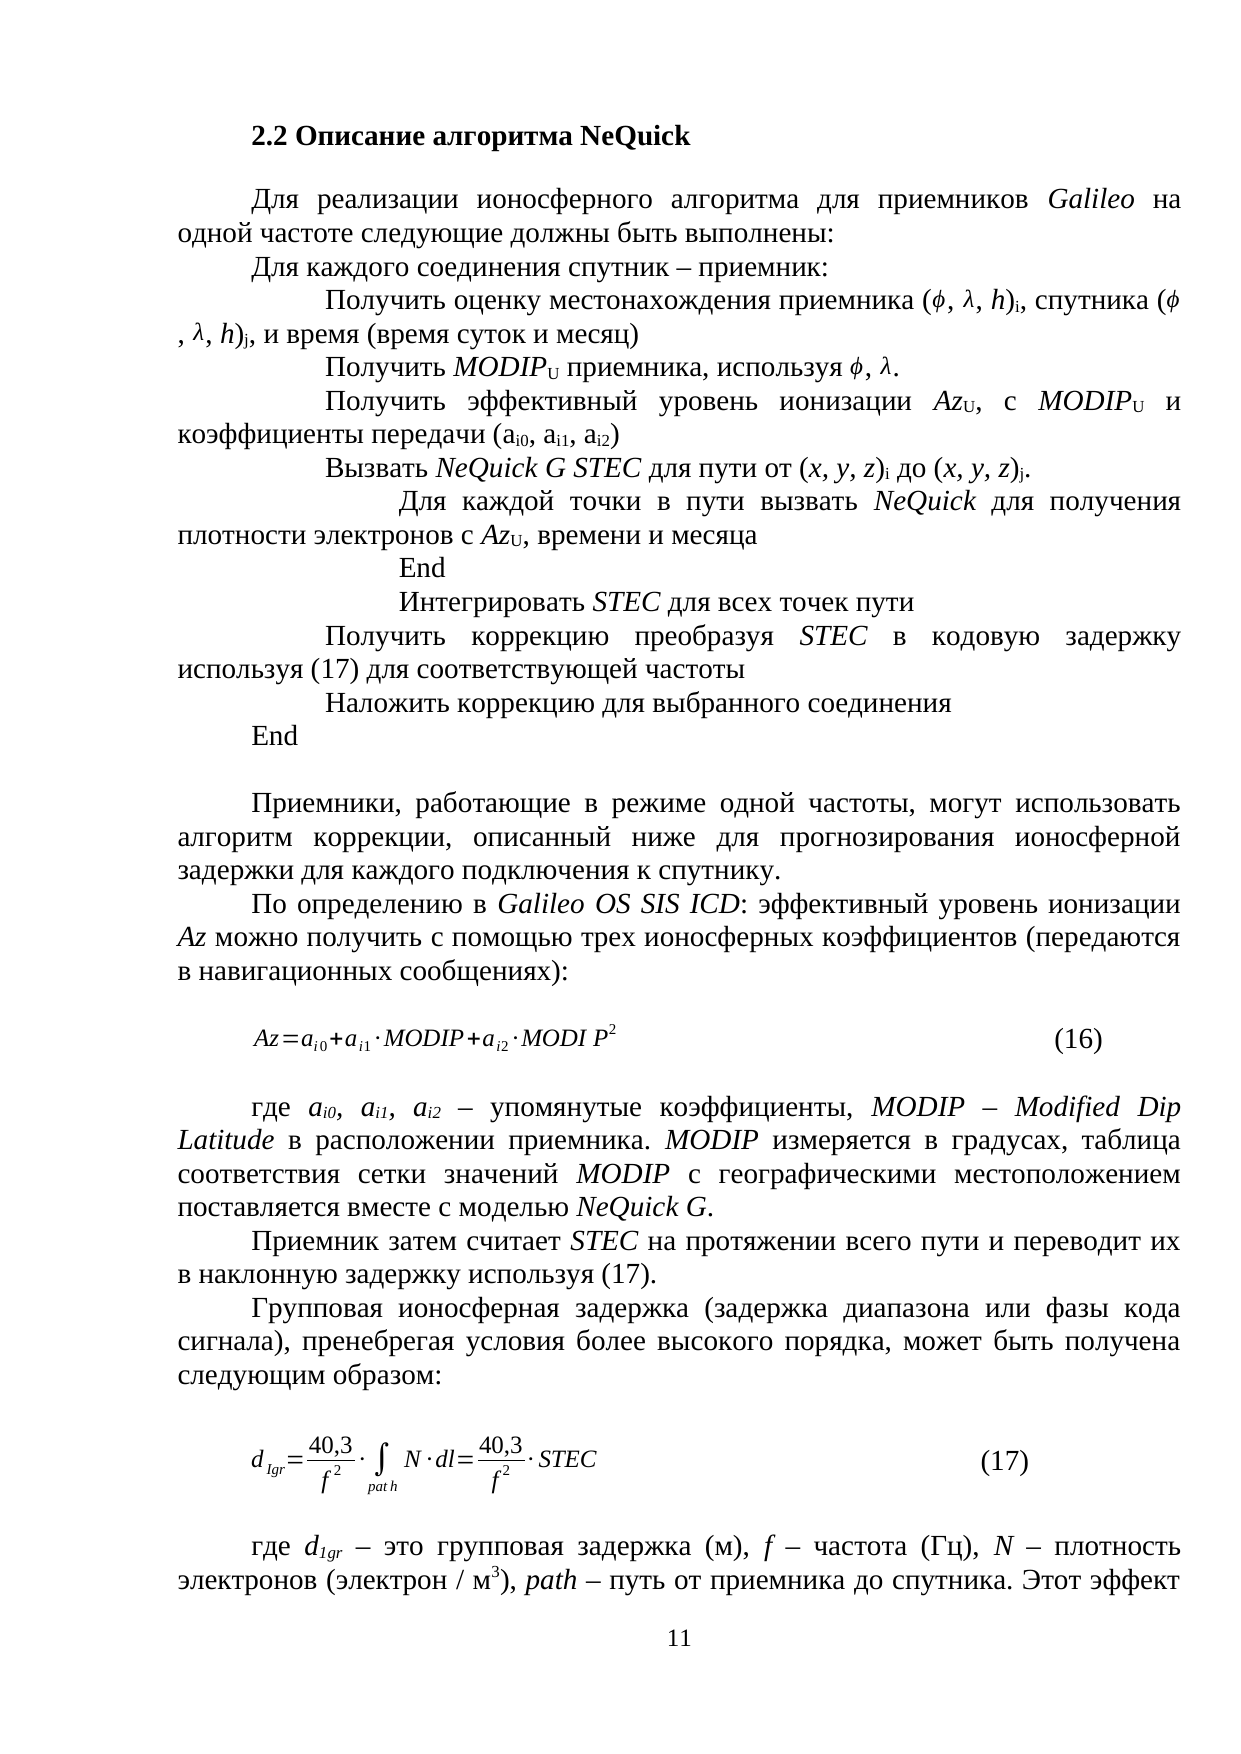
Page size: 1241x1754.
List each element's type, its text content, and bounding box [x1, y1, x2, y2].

text Интегрировать STEC для всех точек пути [177, 584, 1181, 618]
text Приемник затем считает STEC на протяжении всего пути и переводит их в наклонную задержку используя (17). [177, 1223, 1181, 1290]
text Наложить коррекцию для выбранного соединения [177, 685, 1181, 718]
text (16) [177, 1020, 1181, 1055]
text Вызвать NeQuick G STEC для пути от (x, y, z)i до (x, y, z)j. [177, 450, 1181, 483]
text Групповая ионосферная задержка (задержка диапазона или фазы кода сигнала), пренебрегая условия более высокого порядка, может быть получена следующим образом: [177, 1290, 1181, 1391]
text Получить эффективный уровень ионизации AzU, с MODIPU и коэффициенты передачи (ai0, ai1, ai2) [177, 383, 1181, 450]
text По определению в Galileo OS SIS ICD: эффективный уровень ионизации Az можно получить с помощью трех ионосферных коэффициентов (передаются в навигационных сообщениях): [177, 886, 1181, 987]
text Получить MODIPU приемника, используя , . [177, 349, 1181, 383]
text Для каждого соединения спутник – приемник: [177, 249, 1181, 282]
text Получить оценку местонахождения приемника (, , h)i, спутника (, , h)j, и время (время суток и месяц) [177, 282, 1181, 349]
text End [177, 551, 1181, 584]
text (17) [177, 1424, 1181, 1495]
text Получить коррекцию преобразуя STEC в кодовую задержку используя (17) для соответствующей частоты [177, 618, 1181, 685]
text End [177, 718, 1181, 752]
text где ai0, ai1, ai2 – упомянутые коэффициенты, MODIP – Modified Dip Latitude в расположении приемника. MODIP измеряется в градусах, таблица соответствия сетки значений MODIP с географическими местоположением поставляется вместе с моделью NeQuick G. [177, 1089, 1181, 1223]
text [177, 1528, 1181, 1595]
text Для каждой точки в пути вызвать NeQuick для получения плотности электронов с AzU, времени и месяца [177, 483, 1181, 551]
text Для реализации ионосферного алгоритма для приемников Galileo на одной частоте следующие должны быть выполнены: [177, 182, 1181, 249]
text Приемники, работающие в режиме одной частоты, могут использовать алгоритм коррекции, описанный ниже для прогнозирования ионосферной задержки для каждого подключения к спутнику. [177, 785, 1181, 886]
subtitle 2.2 Описание алгоритма NeQuick [177, 118, 1181, 152]
